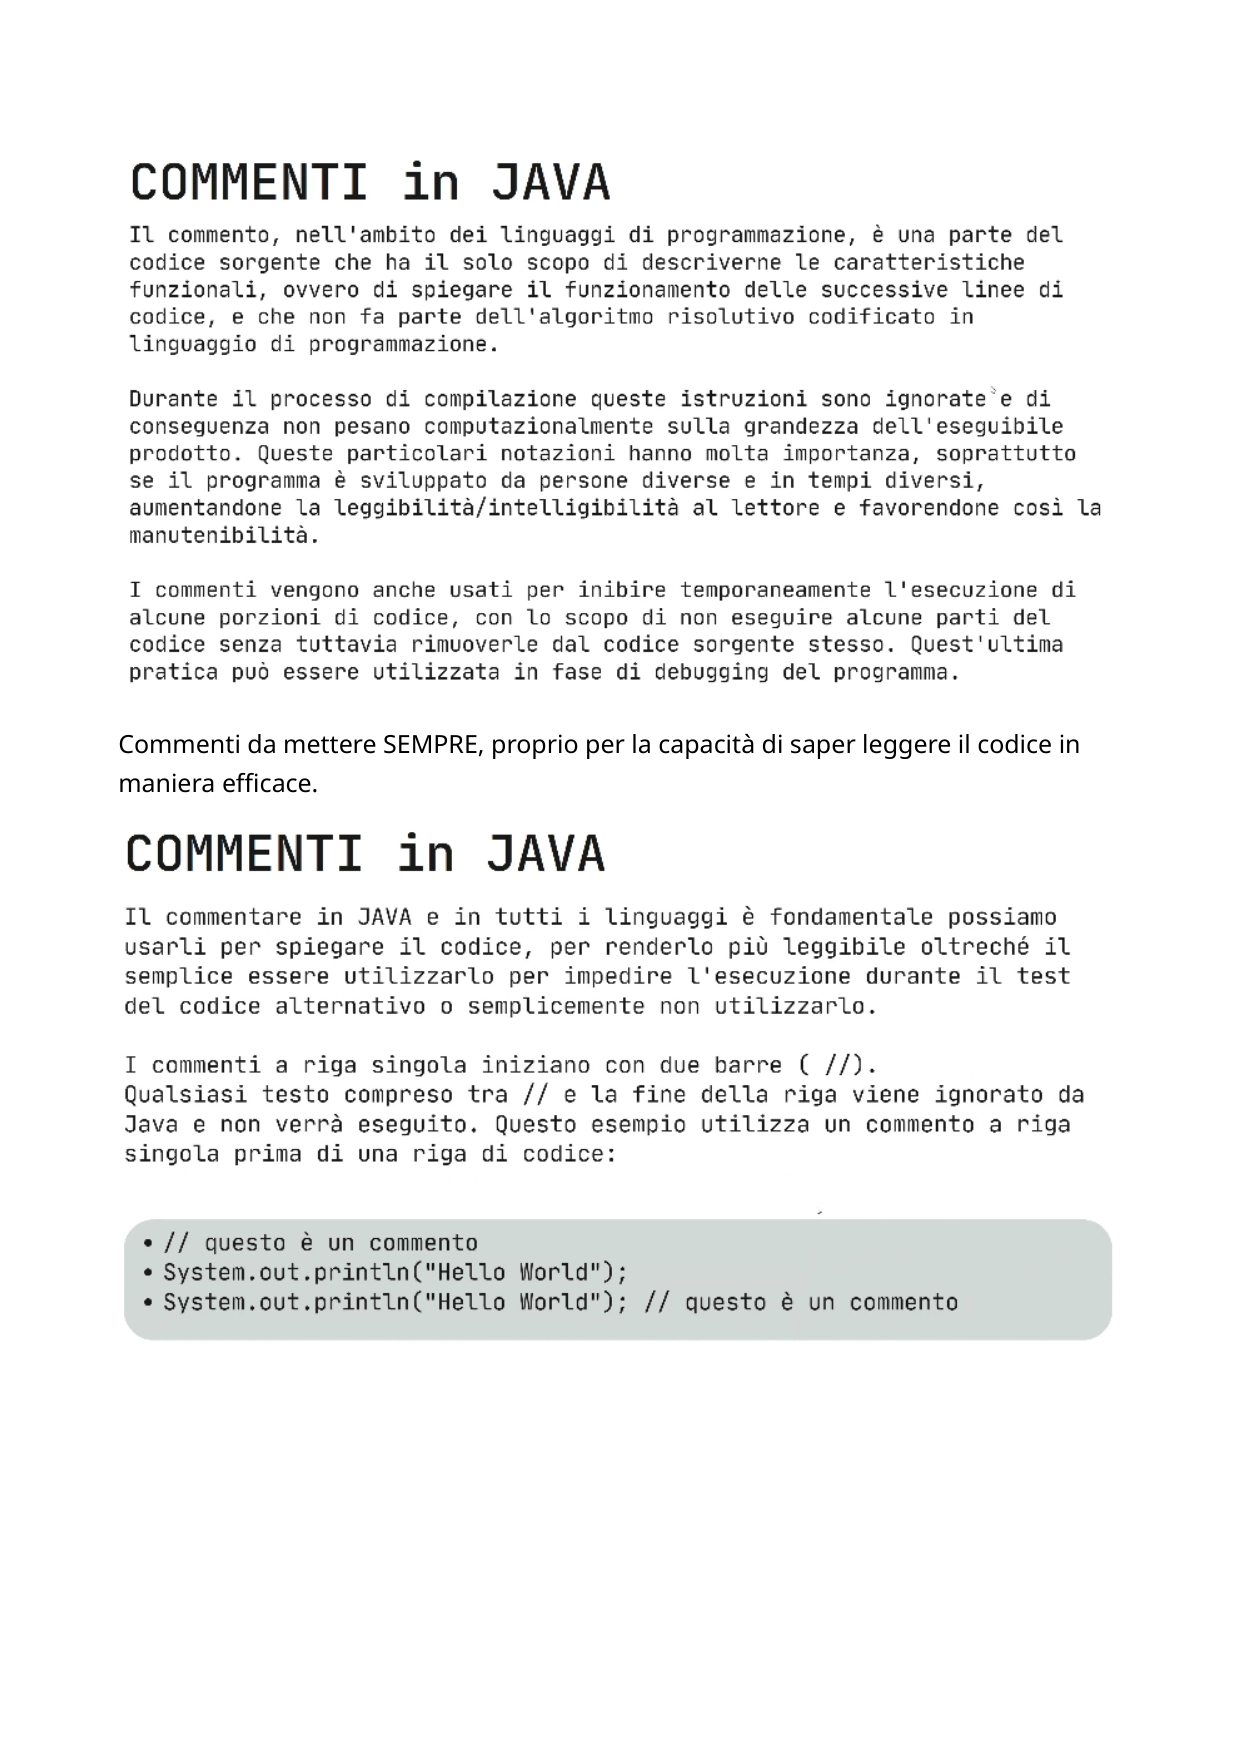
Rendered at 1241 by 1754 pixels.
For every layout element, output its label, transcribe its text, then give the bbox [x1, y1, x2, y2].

picture [118, 821, 1121, 1347]
text Commenti da mettere SEMPRE, proprio per la capacità di saper leggere il codice in maniera efficace. [118, 727, 1122, 800]
picture [118, 147, 1114, 706]
